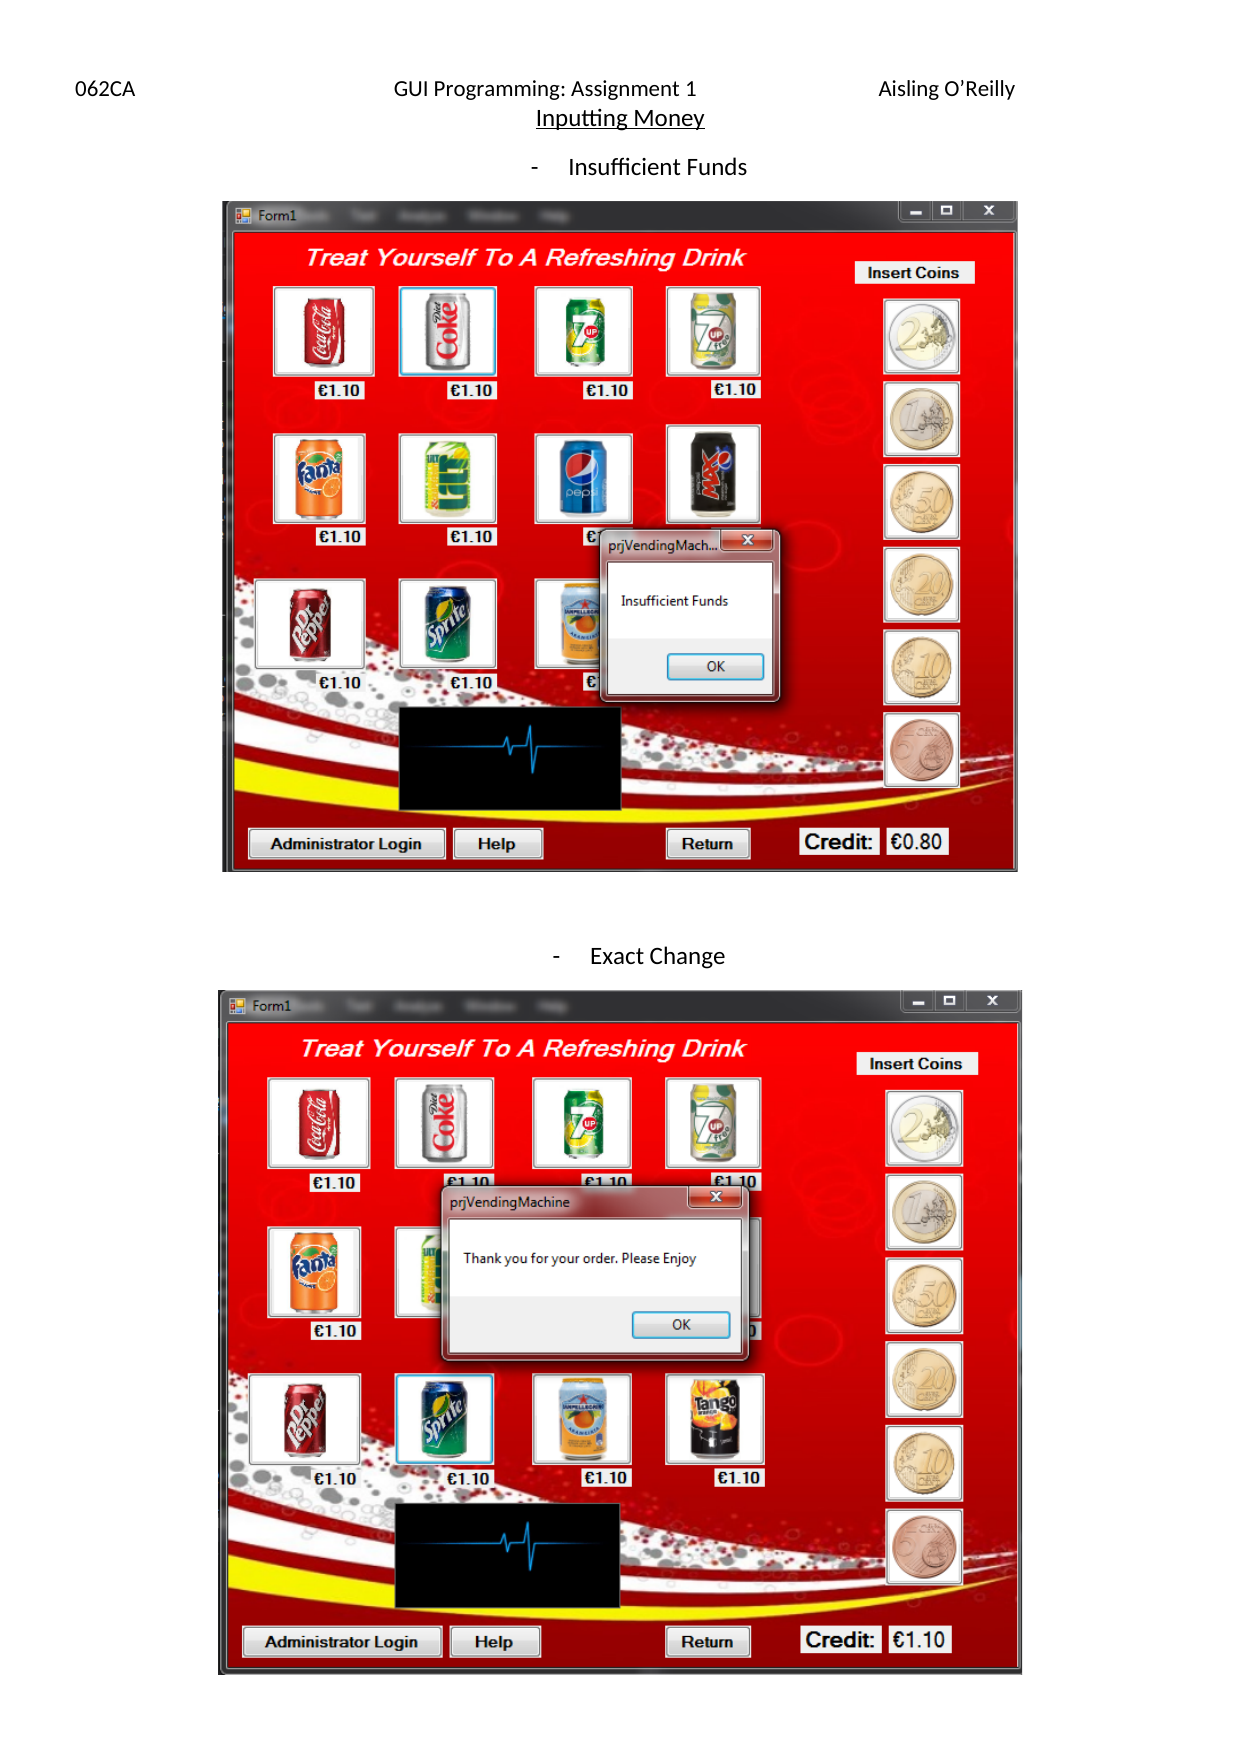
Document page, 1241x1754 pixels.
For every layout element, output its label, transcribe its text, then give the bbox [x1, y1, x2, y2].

list Insufficient Funds [112, 151, 1165, 182]
picture [222, 201, 1018, 872]
list Exact Change [112, 940, 1165, 971]
text Inputting Money [75, 102, 1165, 132]
picture [218, 990, 1023, 1675]
